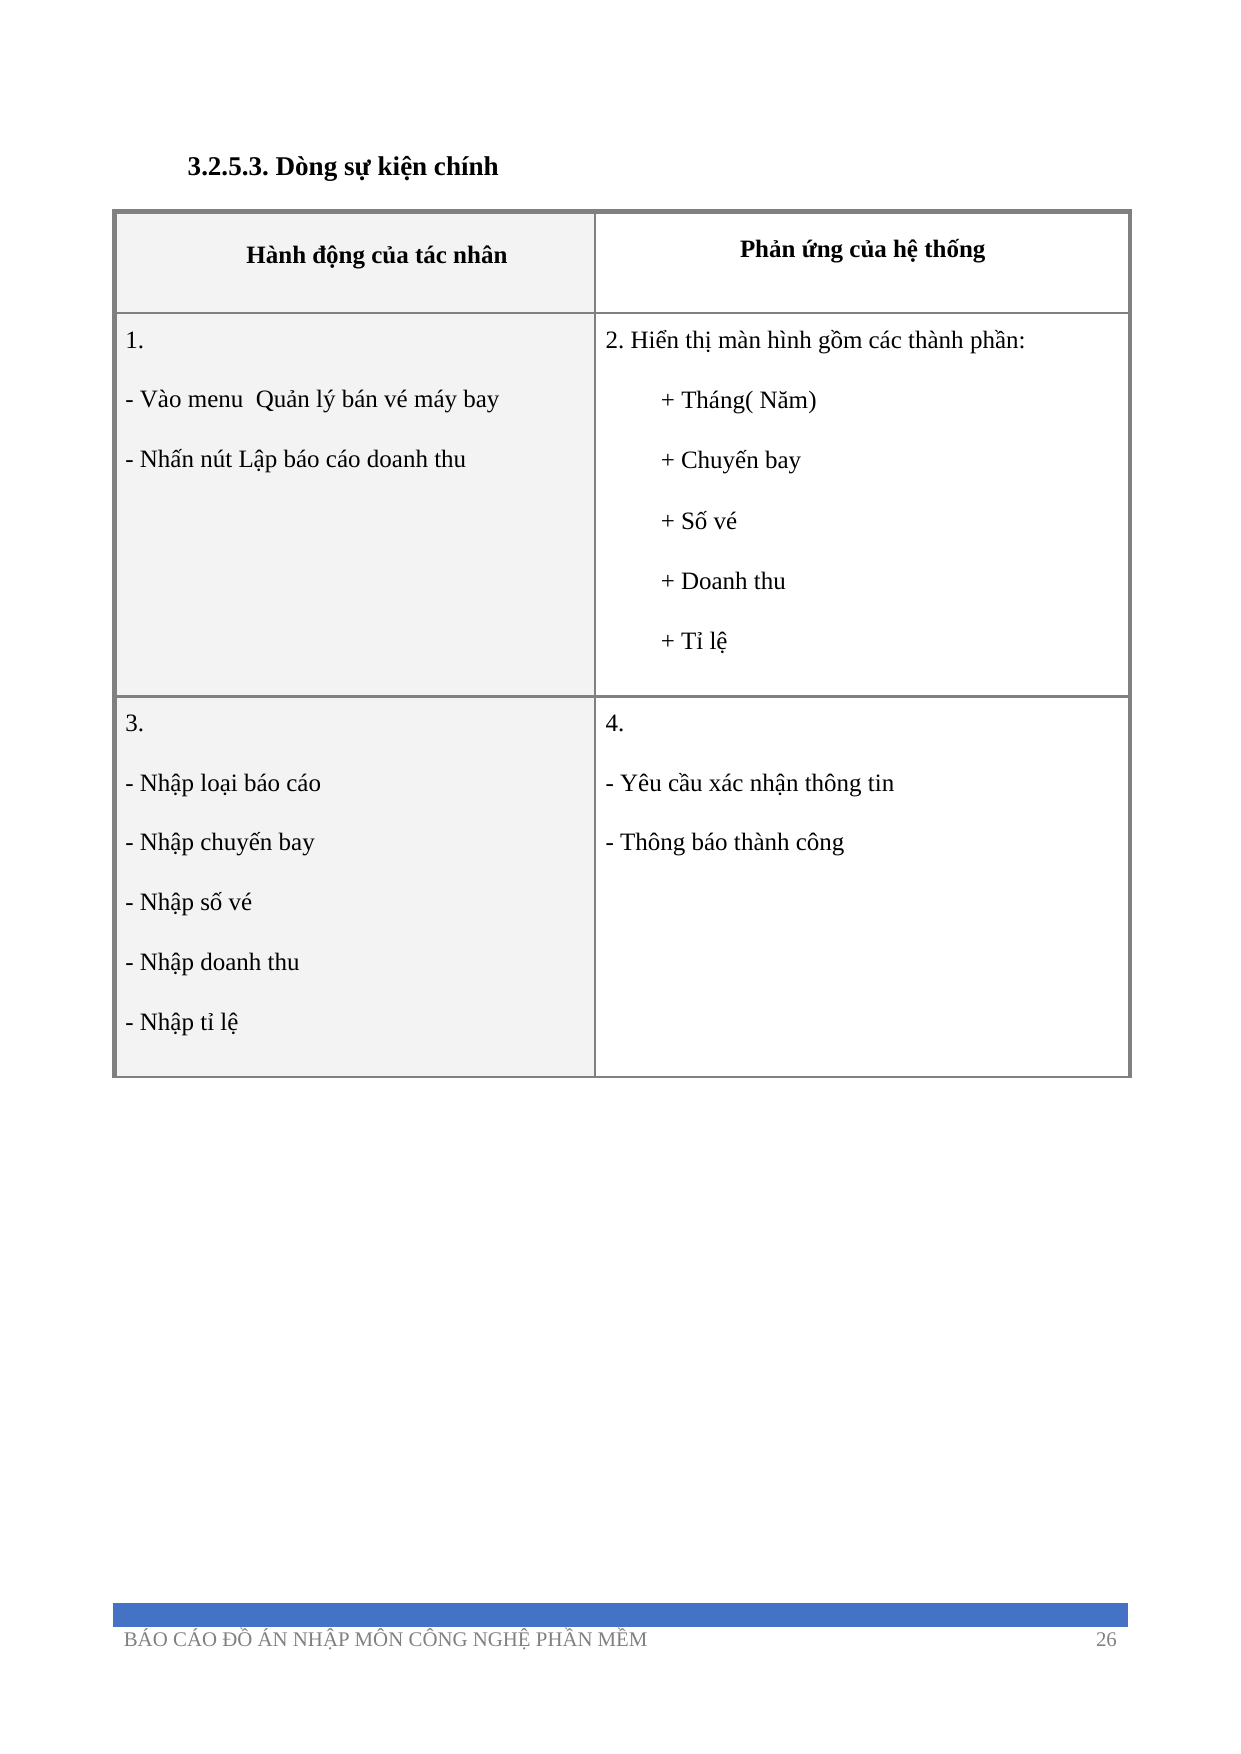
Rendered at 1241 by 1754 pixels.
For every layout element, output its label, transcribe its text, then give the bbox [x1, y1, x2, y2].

subtitle 3.2.5.3. Dòng sự kiện chính [112, 150, 1128, 181]
table_cell 2. Hiển thị màn hình gồm các thành phần: + Tháng( Năm) + Chuyến bay + Số vé + Doanh thu + Tỉ lệ [596, 314, 1128, 695]
table_header Hành động của tác nhân [117, 214, 594, 312]
table_cell 4. - Yêu cầu xác nhận thông tin - Thông báo thành công [596, 698, 1128, 1076]
table_cell 1. - Vào menu Quản lý bán vé máy bay - Nhấn nút Lập báo cáo doanh thu [117, 314, 594, 695]
table_header Phản ứng của hệ thống [596, 214, 1128, 312]
table_cell 3. - Nhập loại báo cáo - Nhập chuyến bay - Nhập số vé - Nhập doanh thu - Nhập tỉ lệ [117, 698, 594, 1076]
